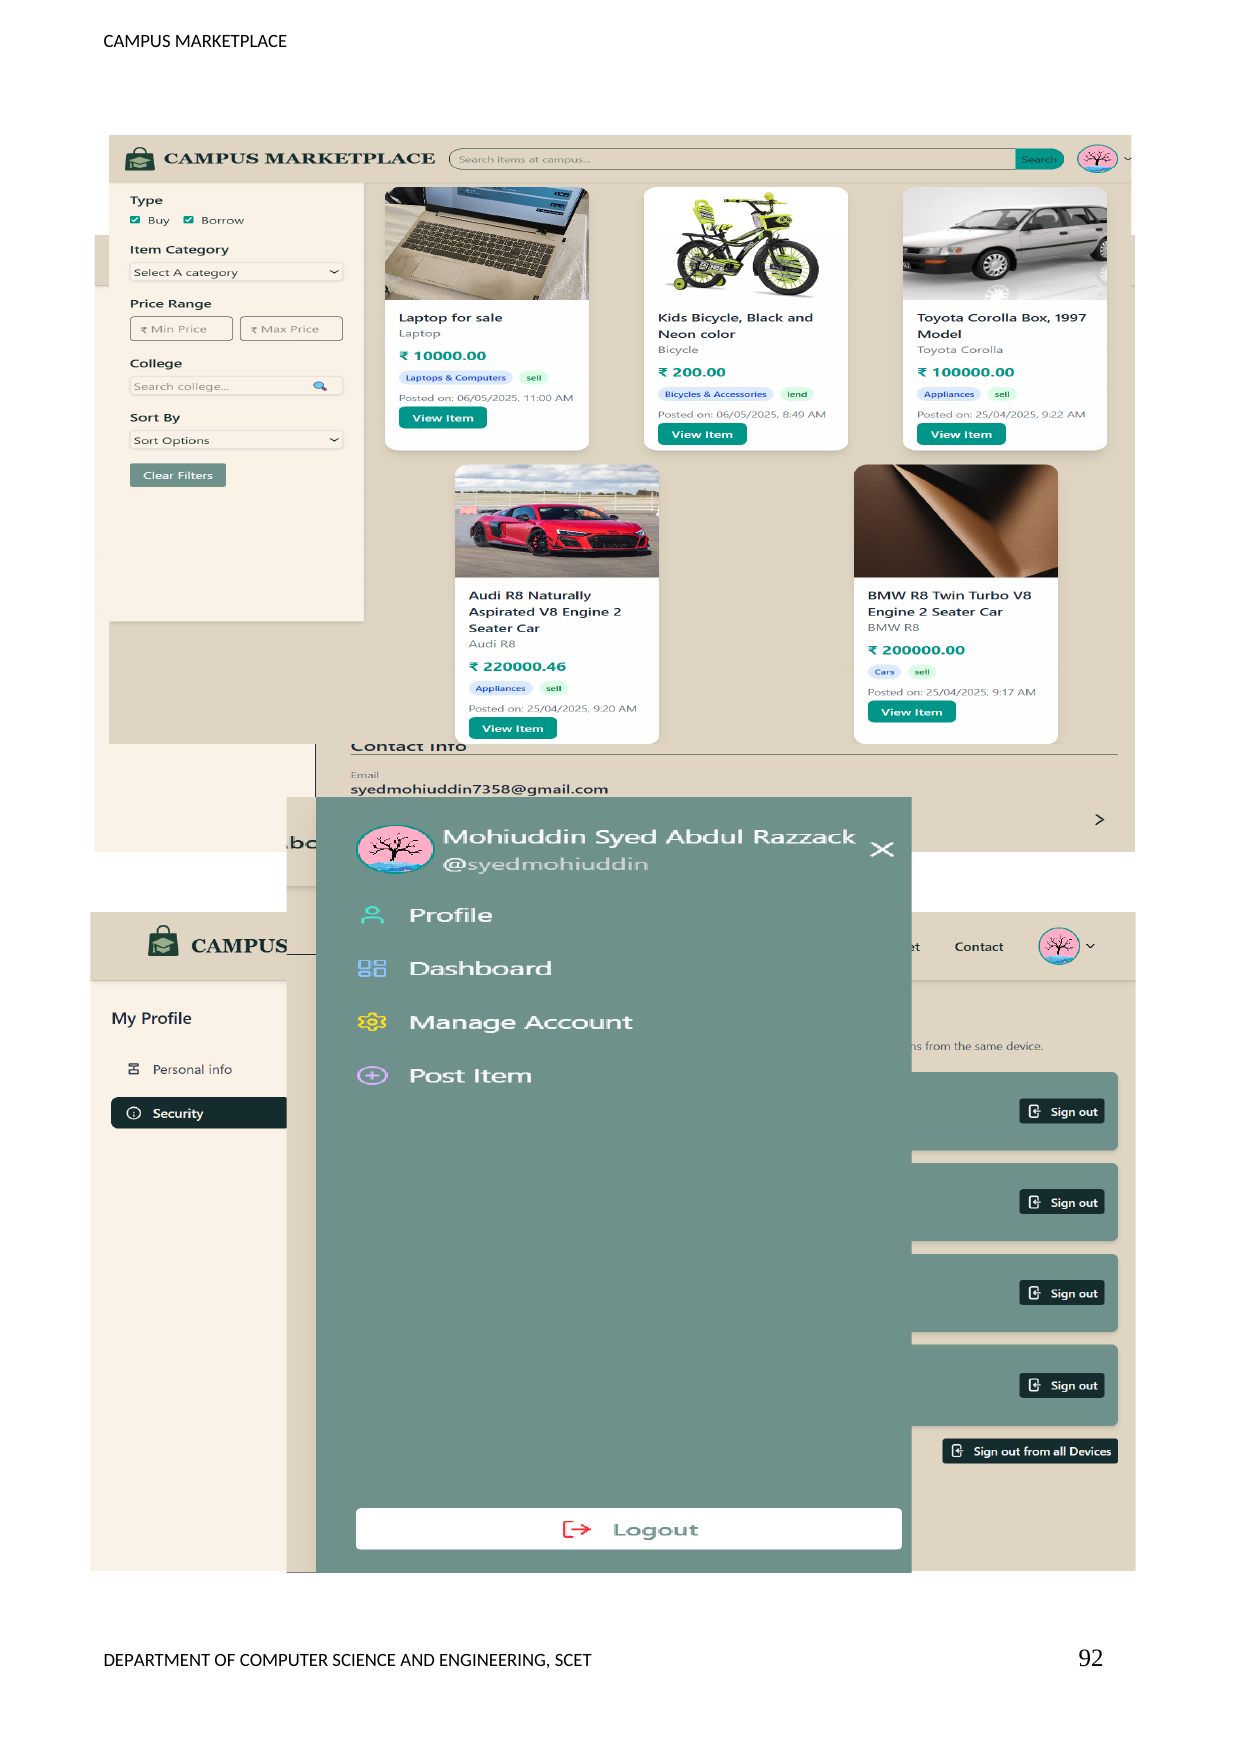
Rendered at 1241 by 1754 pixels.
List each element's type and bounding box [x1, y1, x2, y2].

picture [90, 135, 1136, 1573]
